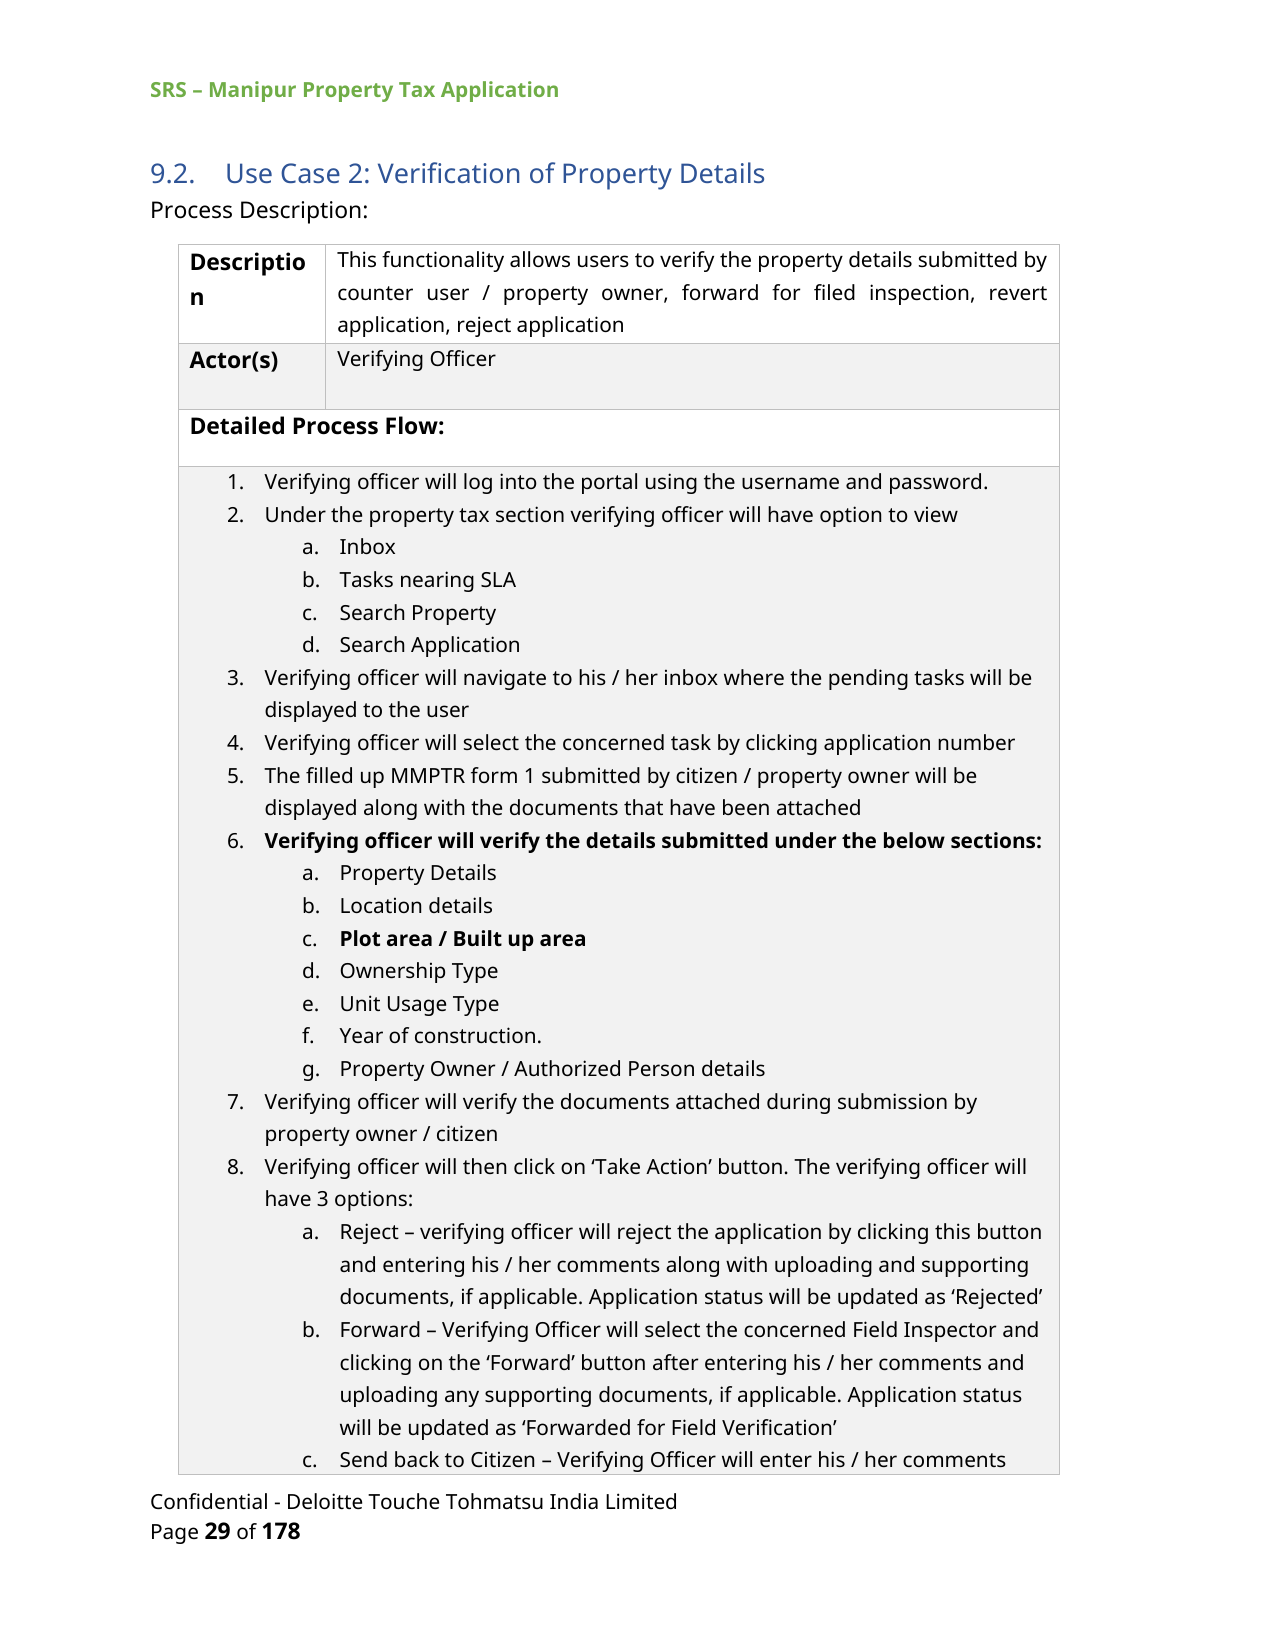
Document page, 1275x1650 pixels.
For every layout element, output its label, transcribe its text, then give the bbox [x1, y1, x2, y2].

table_cell Detailed Process Flow: [179, 410, 1059, 466]
table_header This functionality allows users to verify the property details submitted by counter user / property owner, forward for filed inspection, revert application, reject application [326, 245, 1059, 343]
text Process Description: [150, 194, 1125, 225]
table_cell Verifying Officer [326, 344, 1059, 409]
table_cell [179, 467, 1059, 1474]
subtitle Use Case 2: Verification of Property Details [150, 154, 1125, 191]
table_cell Actor(s) [179, 344, 325, 409]
table_header Description [179, 245, 325, 343]
